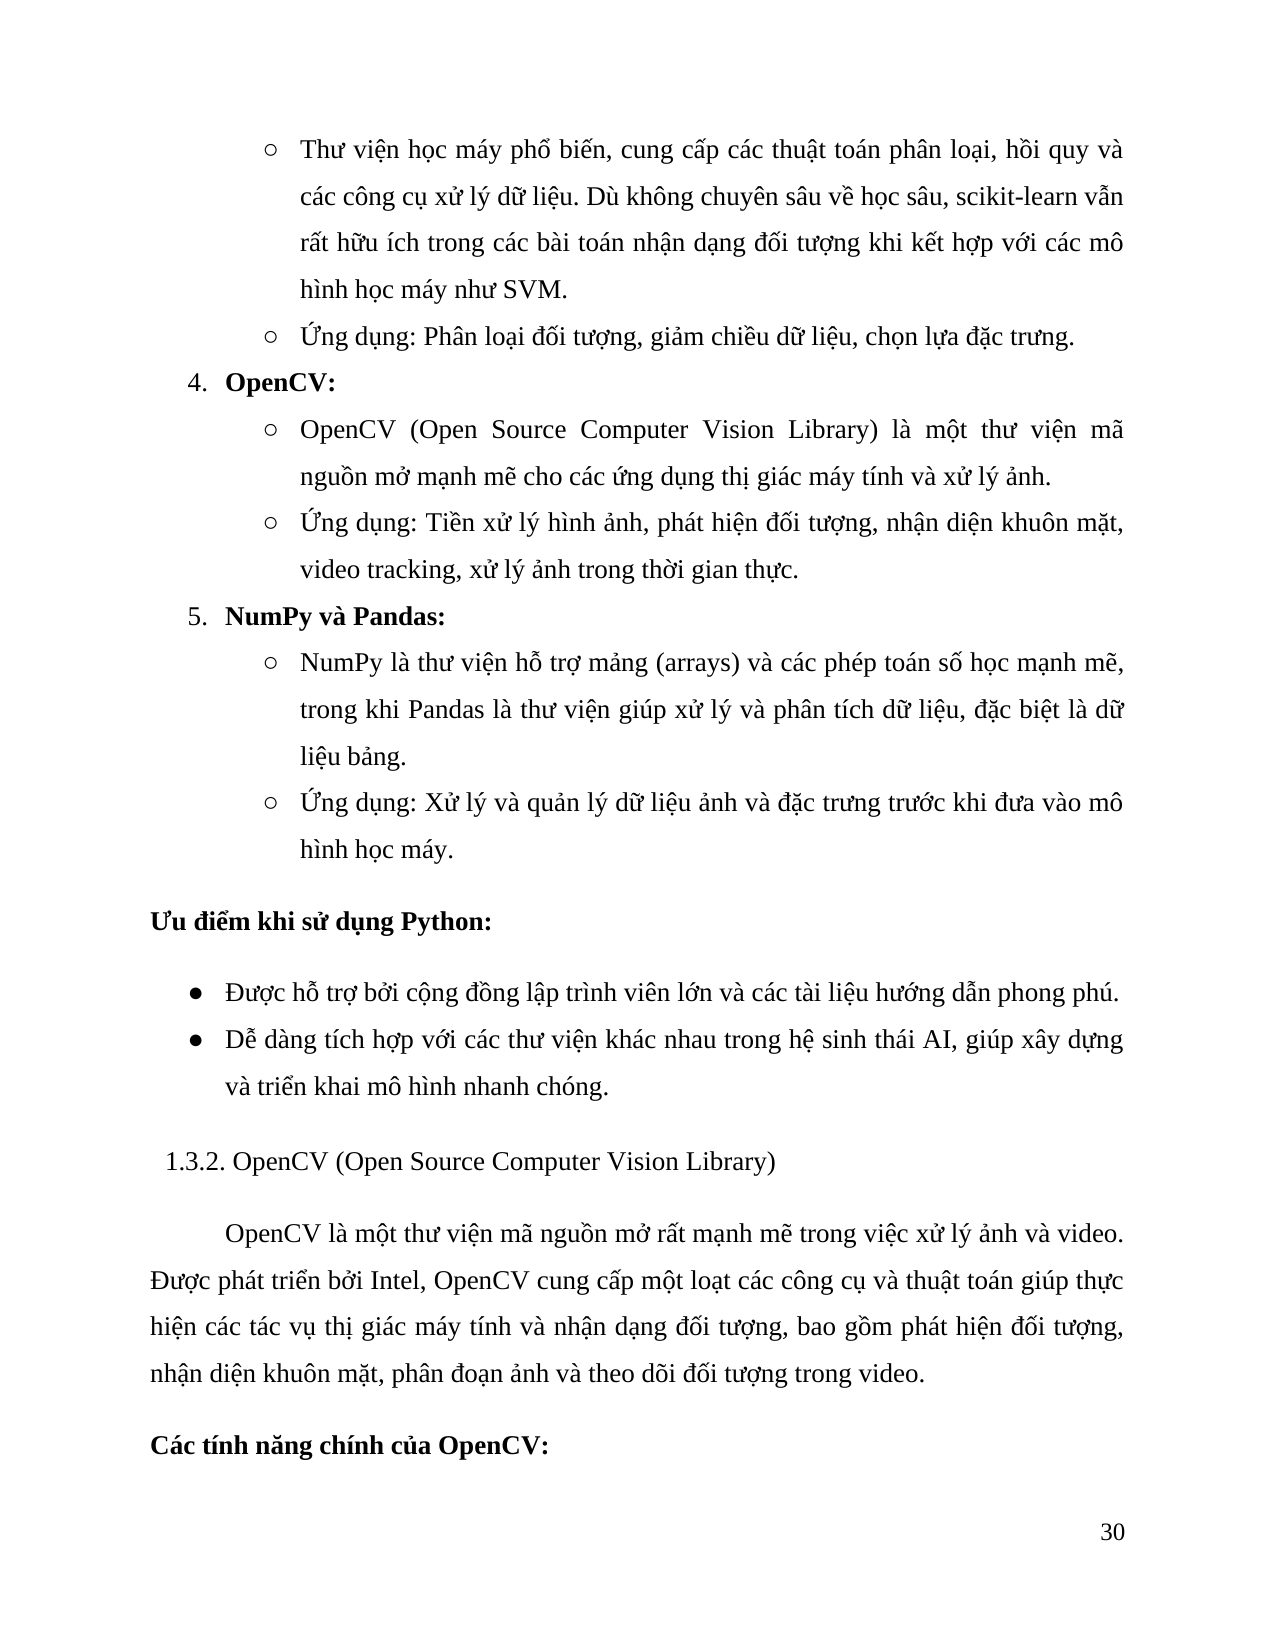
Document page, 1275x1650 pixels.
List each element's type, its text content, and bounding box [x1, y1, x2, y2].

text OpenCV là một thư viện mã nguồn mở rất mạnh mẽ trong việc xử lý ảnh và video. Được phát triển bởi Intel, OpenCV cung cấp một loạt các công cụ và thuật toán giúp thực hiện các tác vụ thị giác máy tính và nhận dạng đối tượng, bao gồm phát hiện đối tượng, nhận diện khuôn mặt, phân đoạn ảnh và theo dõi đối tượng trong video. [150, 1217, 1125, 1388]
list Dễ dàng tích hợp với các thư viện khác nhau trong hệ sinh thái AI, giúp xây dựng và triển khai mô hình nhanh chóng. [187, 1023, 1125, 1101]
subtitle 1.3.2. OpenCV (Open Source Computer Vision Library) [165, 1145, 1125, 1177]
list OpenCV (Open Source Computer Vision Library) là một thư viện mã nguồn mở mạnh mẽ cho các ứng dụng thị giác máy tính và xử lý ảnh. [262, 413, 1125, 491]
list Ứng dụng: Xử lý và quản lý dữ liệu ảnh và đặc trưng trước khi đưa vào mô hình học máy. [262, 786, 1125, 864]
list NumPy và Pandas: [187, 599, 1125, 631]
list Thư viện học máy phổ biến, cung cấp các thuật toán phân loại, hồi quy và các công cụ xử lý dữ liệu. Dù không chuyên sâu về học sâu, scikit-learn vẫn rất hữu ích trong các bài toán nhận dạng đối tượng khi kết hợp với các mô hình học máy như SVM. [262, 133, 1125, 304]
list Ứng dụng: Tiền xử lý hình ảnh, phát hiện đối tượng, nhận diện khuôn mặt, video tracking, xử lý ảnh trong thời gian thực. [262, 506, 1125, 584]
list Ứng dụng: Phân loại đối tượng, giảm chiều dữ liệu, chọn lựa đặc trưng. [262, 319, 1125, 351]
text Ưu điểm khi sử dụng Python: [150, 904, 1125, 936]
list NumPy là thư viện hỗ trợ mảng (arrays) và các phép toán số học mạnh mẽ, trong khi Pandas là thư viện giúp xử lý và phân tích dữ liệu, đặc biệt là dữ liệu bảng. [262, 646, 1125, 771]
text Các tính năng chính của OpenCV: [150, 1429, 1125, 1460]
list Được hỗ trợ bởi cộng đồng lập trình viên lớn và các tài liệu hướng dẫn phong phú. [187, 976, 1125, 1007]
list OpenCV: [187, 366, 1125, 397]
